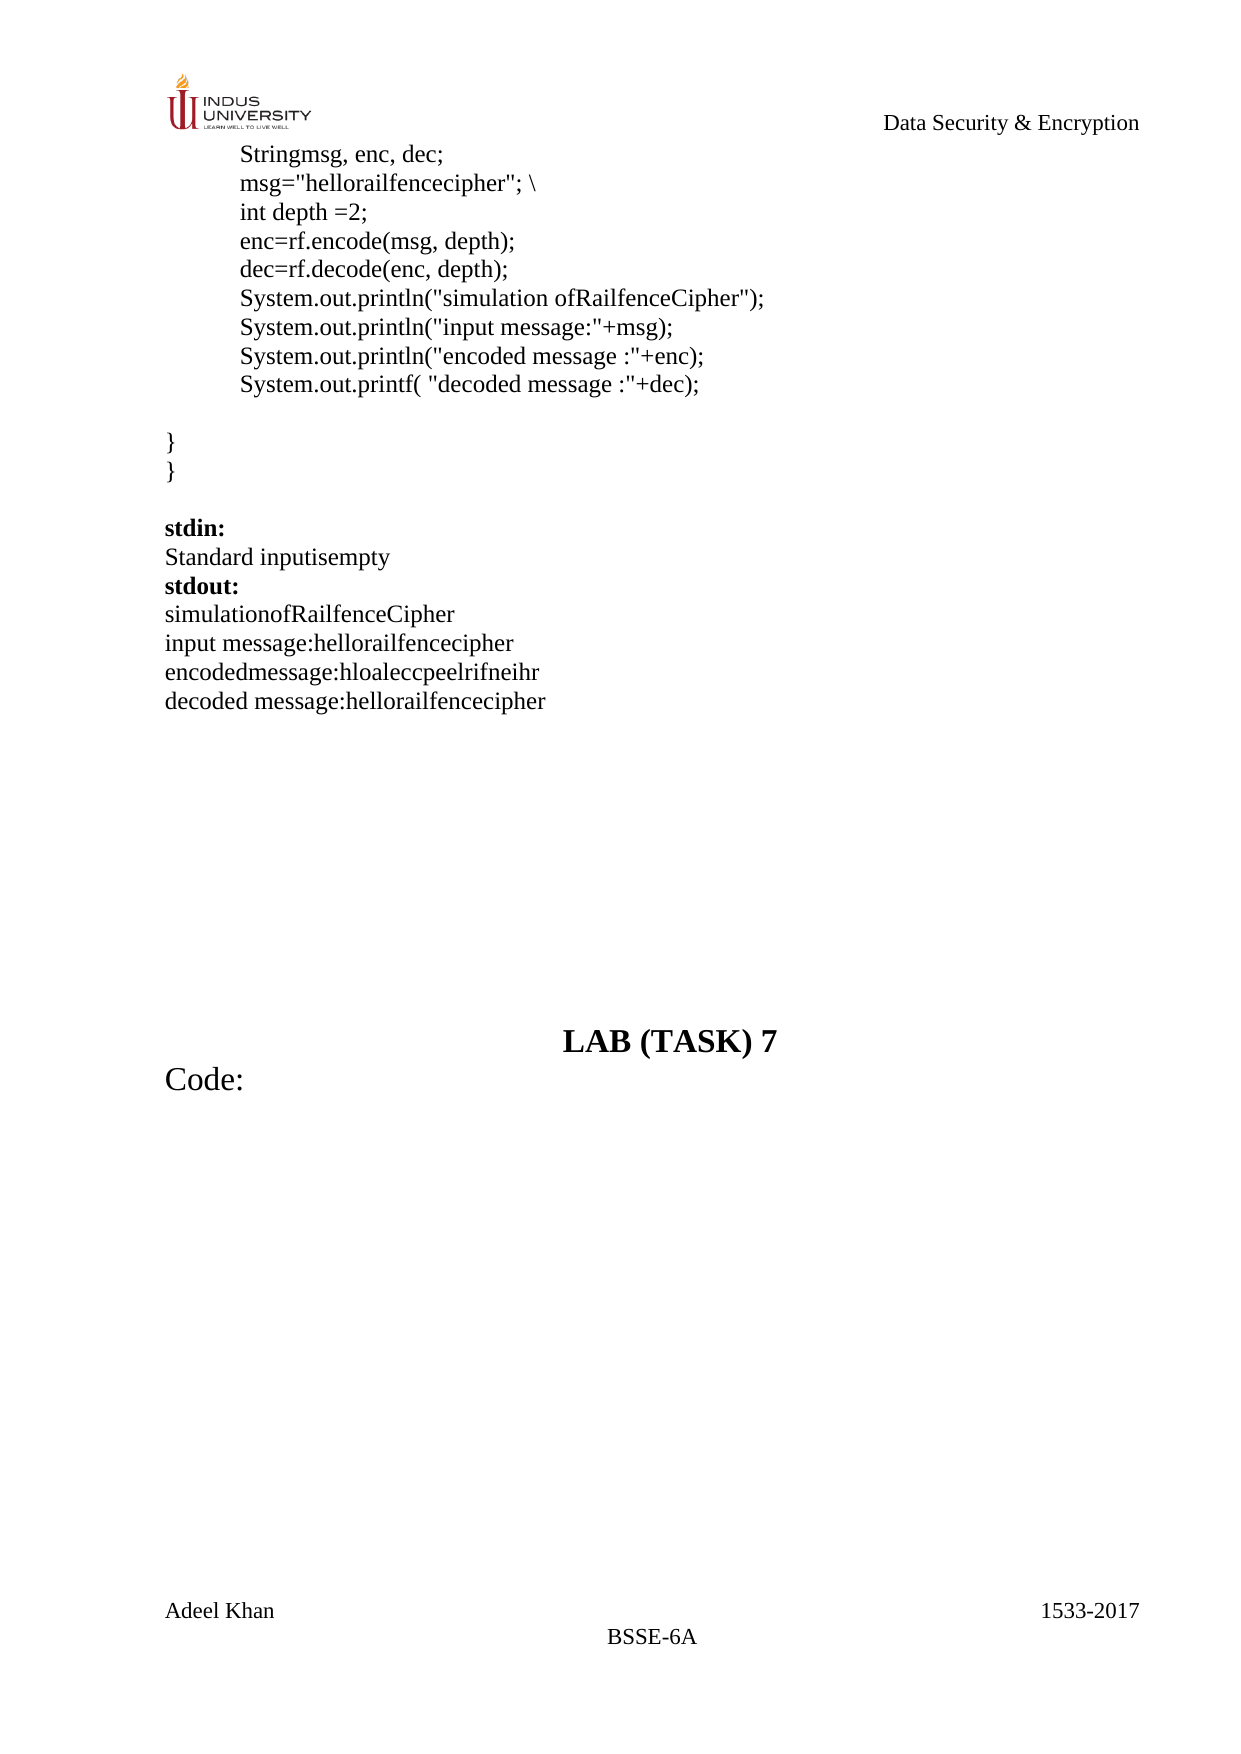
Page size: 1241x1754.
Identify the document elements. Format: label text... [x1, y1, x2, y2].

text } [164, 427, 1176, 456]
text Code: [164, 1059, 1176, 1098]
text System.out.println("simulation ofRailfenceCipher"); [239, 283, 1176, 312]
text simulationofRailfenceCipher [164, 599, 1176, 628]
text decoded message:hellorailfencecipher [164, 686, 1176, 714]
text Stringmsg, enc, dec; [239, 139, 1176, 168]
text Standard inputisempty [164, 542, 1176, 571]
text msg="hellorailfencecipher"; \ [239, 168, 1176, 197]
text input message:hellorailfencecipher [164, 628, 1176, 657]
picture [164, 73, 317, 130]
text enc=rf.encode(msg, depth); [239, 226, 1176, 254]
text int depth =2; [239, 197, 1176, 226]
text stdout: [164, 571, 1176, 599]
text System.out.println("encoded message :"+enc); [239, 341, 1176, 369]
text System.out.println("input message:"+msg); [239, 312, 1176, 341]
text dec=rf.decode(enc, depth); [239, 254, 1176, 283]
text } [164, 456, 1176, 484]
text LAB (TASK) 7 [164, 1021, 1176, 1059]
text stdin: [164, 513, 1176, 542]
text encodedmessage:hloaleccpeelrifneihr [164, 657, 1176, 686]
text System.out.printf( "decoded message :"+dec); [239, 369, 1176, 398]
